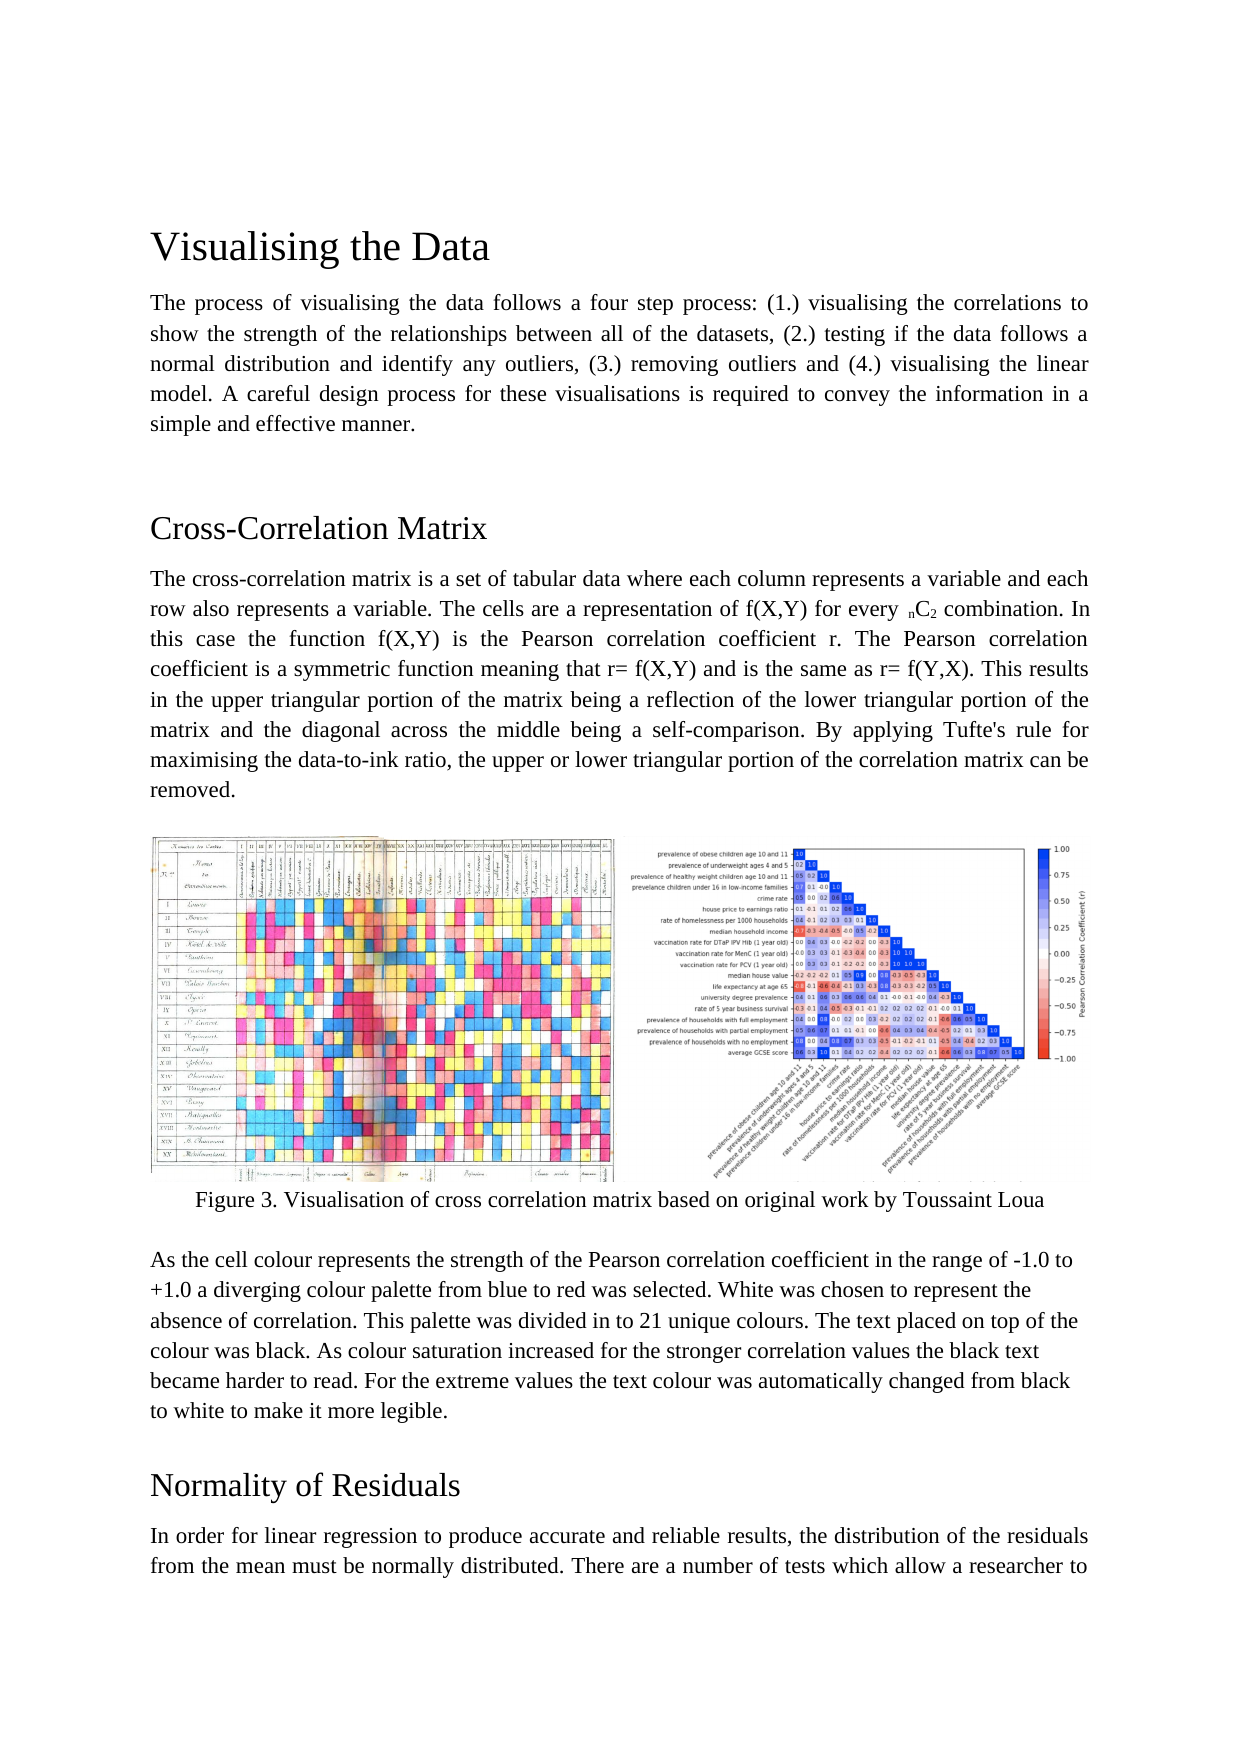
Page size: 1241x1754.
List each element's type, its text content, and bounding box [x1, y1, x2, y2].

subtitle Cross-Correlation Matrix [150, 508, 1090, 547]
text As the cell colour represents the strength of the Pearson correlation coefficient in the range of -1.0 to +1.0 a diverging colour palette from blue to red was selected. White was chosen to represent the absence of correlation. This palette was divided in to 21 unique colours. The text placed on top of the colour was black. As colour saturation increased for the stronger correlation values the black text became harder to read. For the extreme values the text colour was automatically changed from black to white to make it more legible. [150, 1246, 1090, 1424]
subtitle Normality of Residuals [150, 1465, 1090, 1503]
picture [150, 836, 1091, 1182]
text The process of visualising the data follows a four step process: (1.) visualising the correlations to show the strength of the relationships between all of the datasets, (2.) testing if the data follows a normal distribution and identify any outliers, (3.) removing outliers and (4.) visualising the linear model. A careful design process for these visualisations is required to convey the information in a simple and effective manner. [150, 289, 1090, 437]
subtitle Visualising the Data [150, 222, 1090, 270]
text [150, 1522, 1090, 1578]
text The cross-correlation matrix is a set of tabular data where each column represents a variable and each row also represents a variable. The cells are a representation of f(X,Y) for every nC2 combination. In this case the function f(X,Y) is the Pearson correlation coefficient r. The Pearson correlation coefficient is a symmetric function meaning that r= f(X,Y) and is the same as r= f(Y,X). This results in the upper triangular portion of the matrix being a reflection of the lower triangular portion of the matrix and the diagonal across the middle being a self-comparison. By applying Tufte's rule for maximising the data-to-ink ratio, the upper or lower triangular portion of the correlation matrix can be removed. [150, 565, 1090, 803]
text Figure 3. Visualisation of cross correlation matrix based on original work by Toussaint Loua [150, 1186, 1090, 1212]
